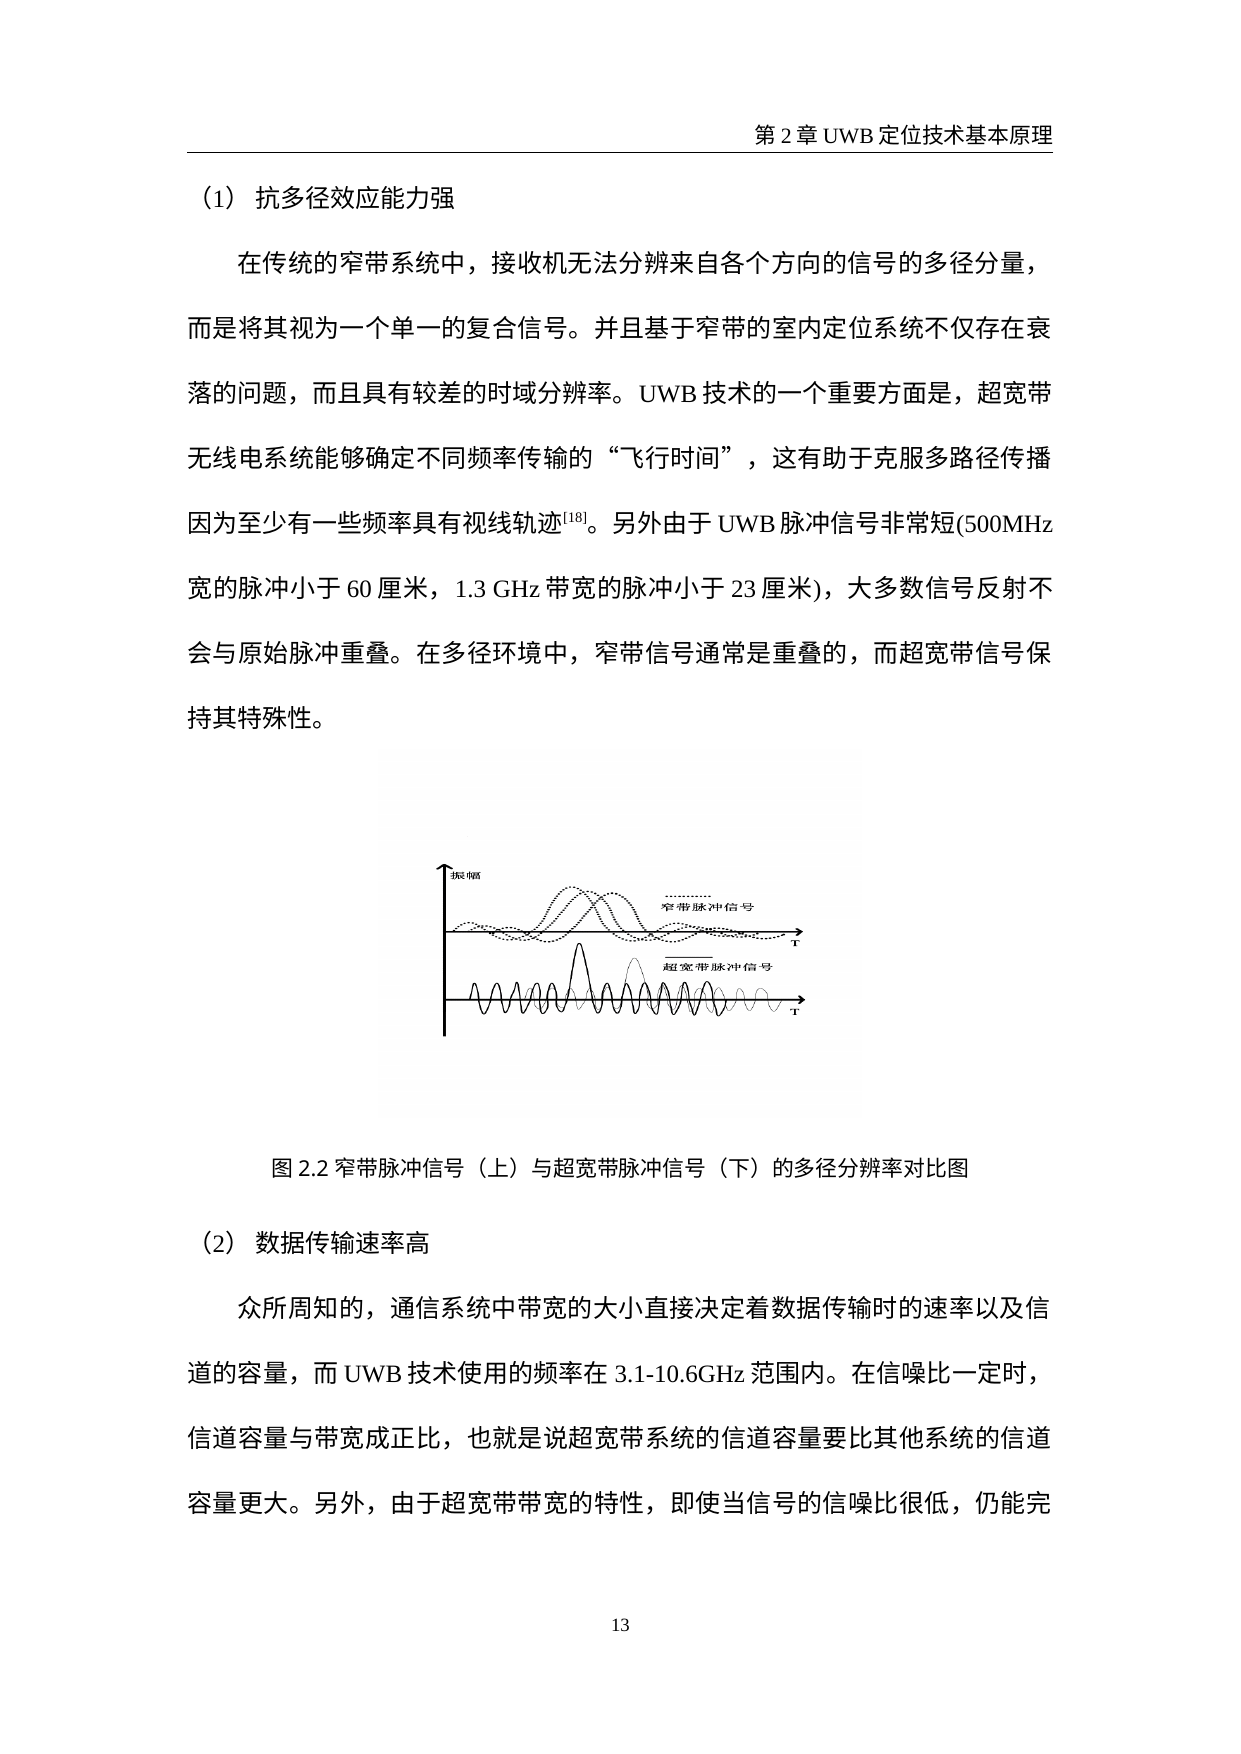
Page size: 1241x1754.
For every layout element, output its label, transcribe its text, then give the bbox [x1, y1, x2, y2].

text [187, 1274, 1053, 1534]
text 图2.2 窄带脉冲信号（上）与超宽带脉冲信号（下）的多径分辨率对比图 [187, 1151, 1053, 1184]
text （1） 抗多径效应能力强 [187, 164, 1053, 229]
text （2） 数据传输速率高 [187, 1209, 1053, 1274]
text 在传统的窄带系统中，接收机无法分辨来自各个方向的信号的多径分量，而是将其视为一个单一的复合信号。并且基于窄带的室内定位系统不仅存在衰落的问题，而且具有较差的时域分辨率。UWB技术的一个重要方面是，超宽带无线电系统能够确定不同频率传输的“飞行时间”，这有助于克服多路径传播，因为至少有一些频率具有视线轨迹[18]。另外由于UWB脉冲信号非常短(500MHz宽的脉冲小于60厘米，1.3 GHz带宽的脉冲小于23厘米)，大多数信号反射不会与原始脉冲重叠。在多径环境中，窄带信号通常是重叠的，而超宽带信号保持其特殊性。 [187, 229, 1053, 749]
picture [378, 748, 862, 1118]
